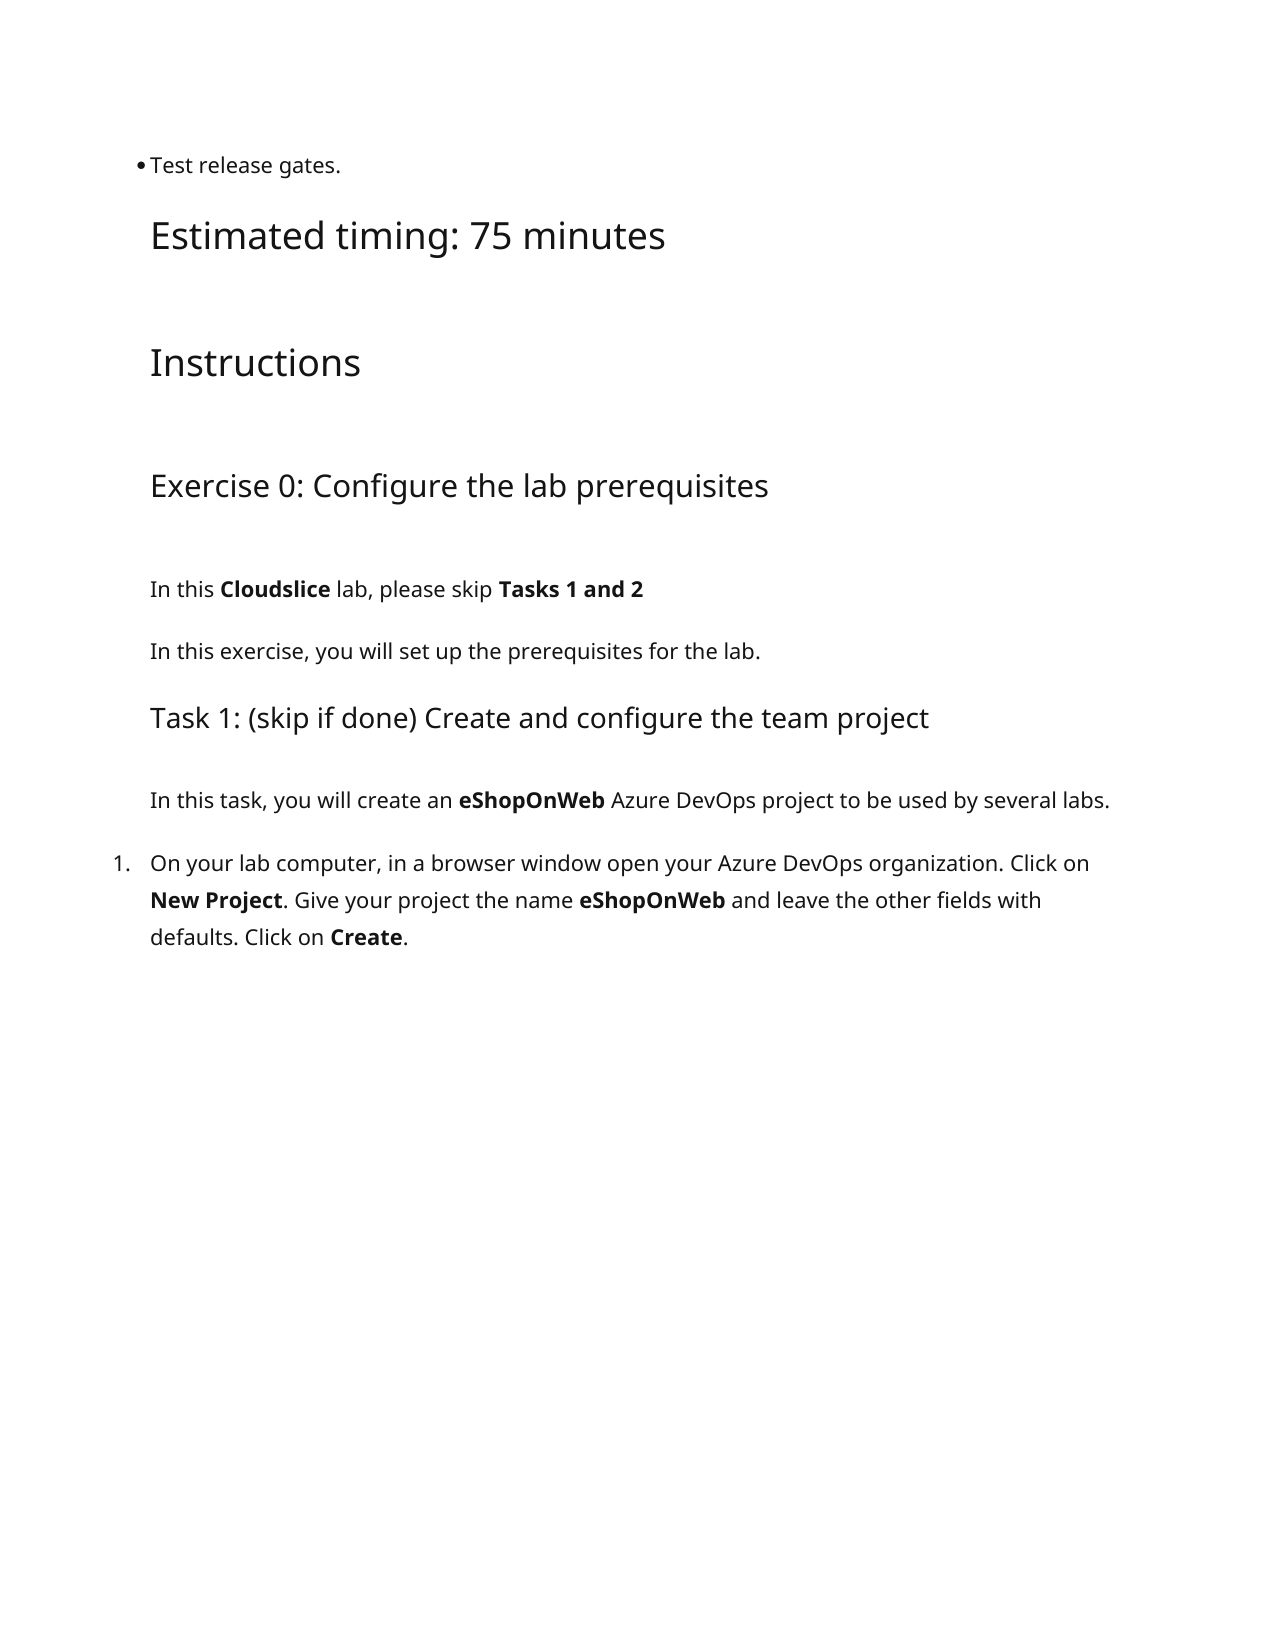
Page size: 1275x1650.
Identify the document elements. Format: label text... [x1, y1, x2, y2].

subtitle Exercise 0: Configure the lab prerequisites [150, 464, 1125, 506]
subtitle Instructions [150, 337, 1125, 388]
list On your lab computer, in a browser window open your Azure DevOps organization. Click on New Project. Give your project the name eShopOnWeb and leave the other fields with defaults. Click on Create. [112, 847, 1100, 952]
list Test release gates. [137, 150, 1100, 180]
subtitle Estimated timing: 75 minutes [150, 209, 1125, 261]
text In this Cloudslice lab, please skip Tasks 1 and 2 [150, 574, 1125, 604]
subtitle Task 1: (skip if done) Create and configure the team project [150, 698, 1125, 737]
text In this exercise, you will set up the prerequisites for the lab. [150, 636, 1125, 666]
text In this task, you will create an eShopOnWeb Azure DevOps project to be used by several labs. [150, 785, 1125, 815]
